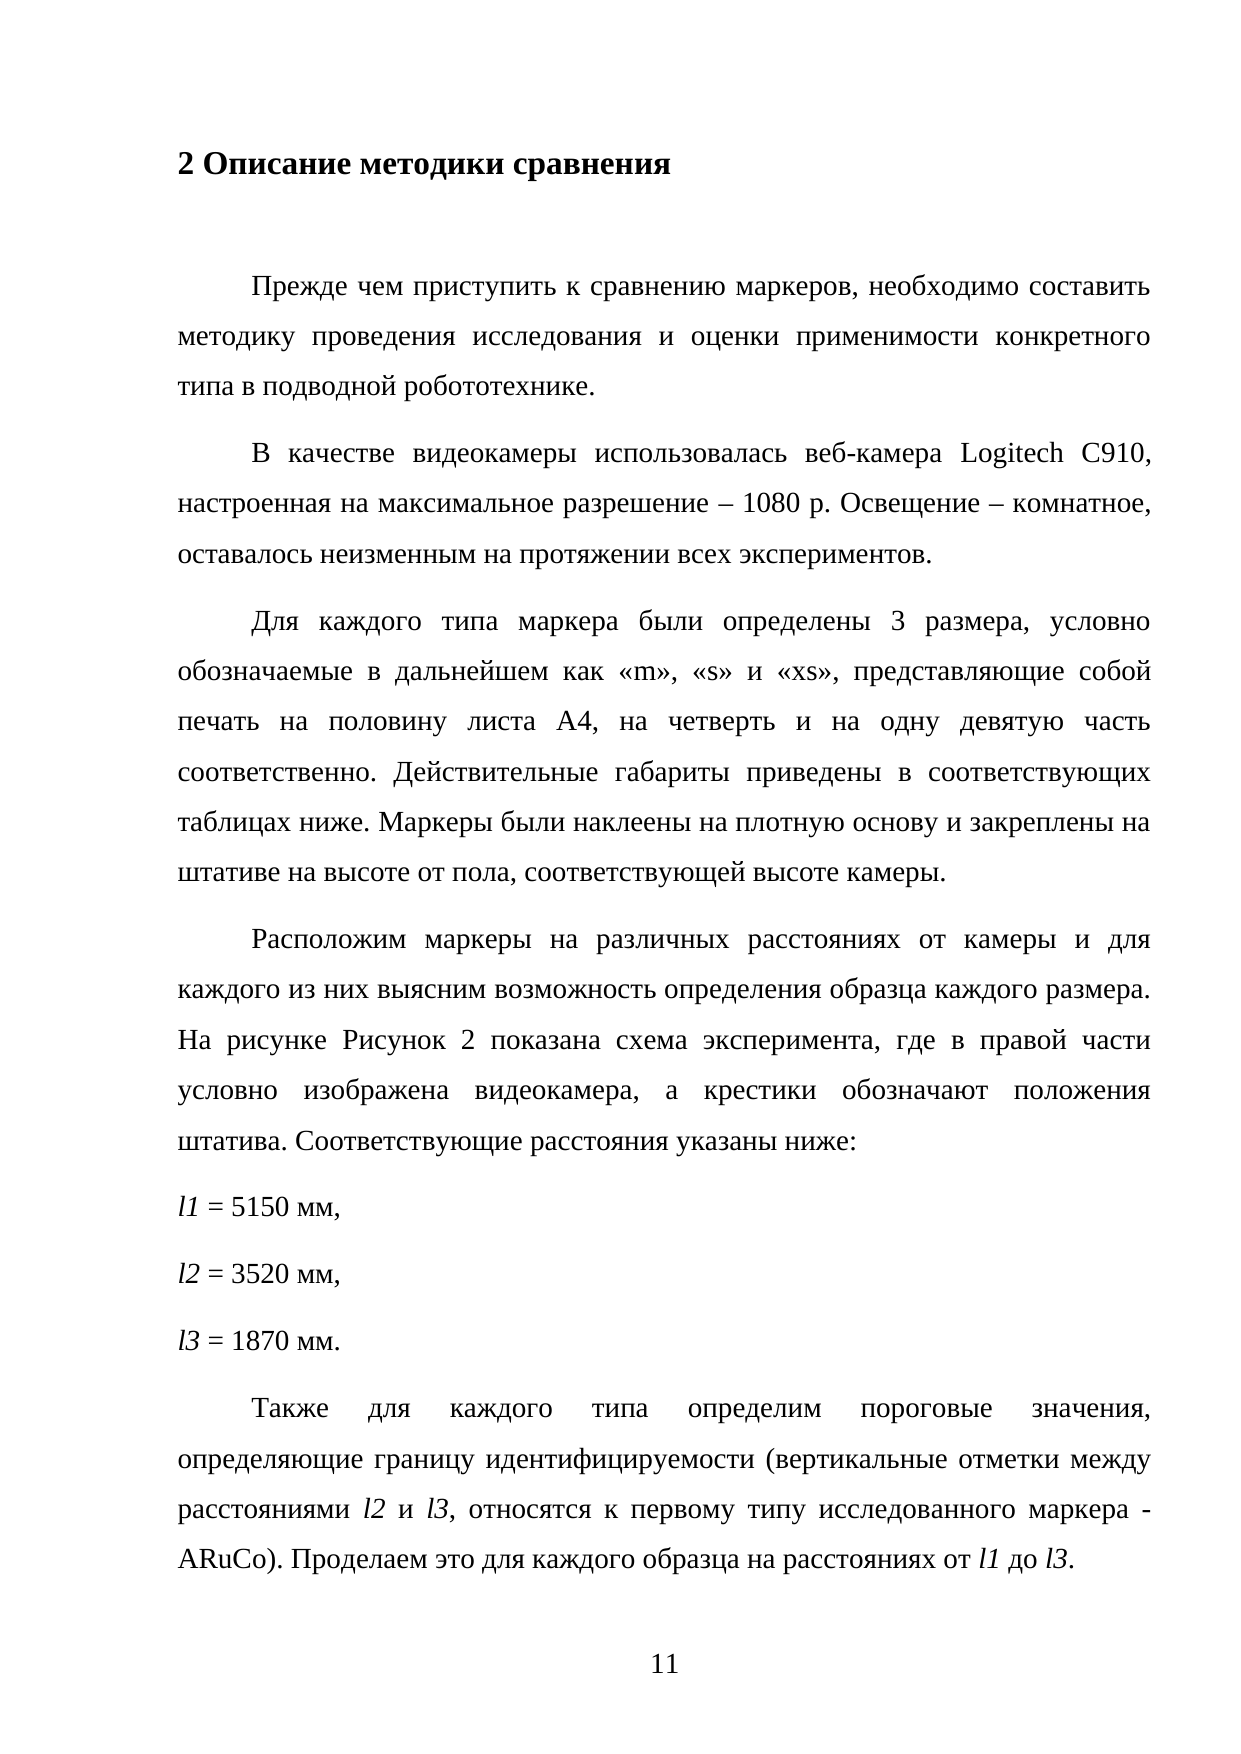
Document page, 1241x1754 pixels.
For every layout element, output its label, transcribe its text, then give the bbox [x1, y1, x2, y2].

text Для каждого типа маркера были определены 3 размера, условно обозначаемые в дальнейшем как «m», «s» и «xs», представляющие собой печать на половину листа А4, на четверть и на одну девятую часть соответственно. Действительные габариты приведены в соответствующих таблицах ниже. Маркеры были наклеены на плотную основу и закреплены на штативе на высоте от пола, соответствующей высоте камеры. [177, 603, 1152, 888]
text Также для каждого типа определим пороговые значения, определяющие границу идентифицируемости (вертикальные отметки между расстояниями l2 и l3, относятся к первому типу исследованного маркера - ARuCo). Проделаем это для каждого образца на расстояниях от l1 до l3. [177, 1391, 1152, 1575]
text Расположим маркеры на различных расстояниях от камеры и для каждого из них выясним возможность определения образца каждого размера. На рисунке Рисунок 2 показана схема эксперимента, где в правой части условно изображена видеокамера, а крестики обозначают положения штатива. Соответствующие расстояния указаны ниже: [177, 921, 1152, 1156]
text В качестве видеокамеры использовалась веб-камера Logitech C910, настроенная на максимальное разрешение – 1080 p. Освещение – комнатное, оставалось неизменным на протяжении всех экспериментов. [177, 435, 1152, 569]
text l2 = 3520 мм, [177, 1257, 1152, 1290]
text l3 = 1870 мм. [177, 1323, 1152, 1357]
text Прежде чем приступить к сравнению маркеров, необходимо составить методику проведения исследования и оценки применимости конкретного типа в подводной робототехнике. [177, 268, 1152, 402]
text l1 = 5150 мм, [177, 1189, 1152, 1223]
subtitle 2 Описание методики сравнения [177, 143, 1152, 181]
